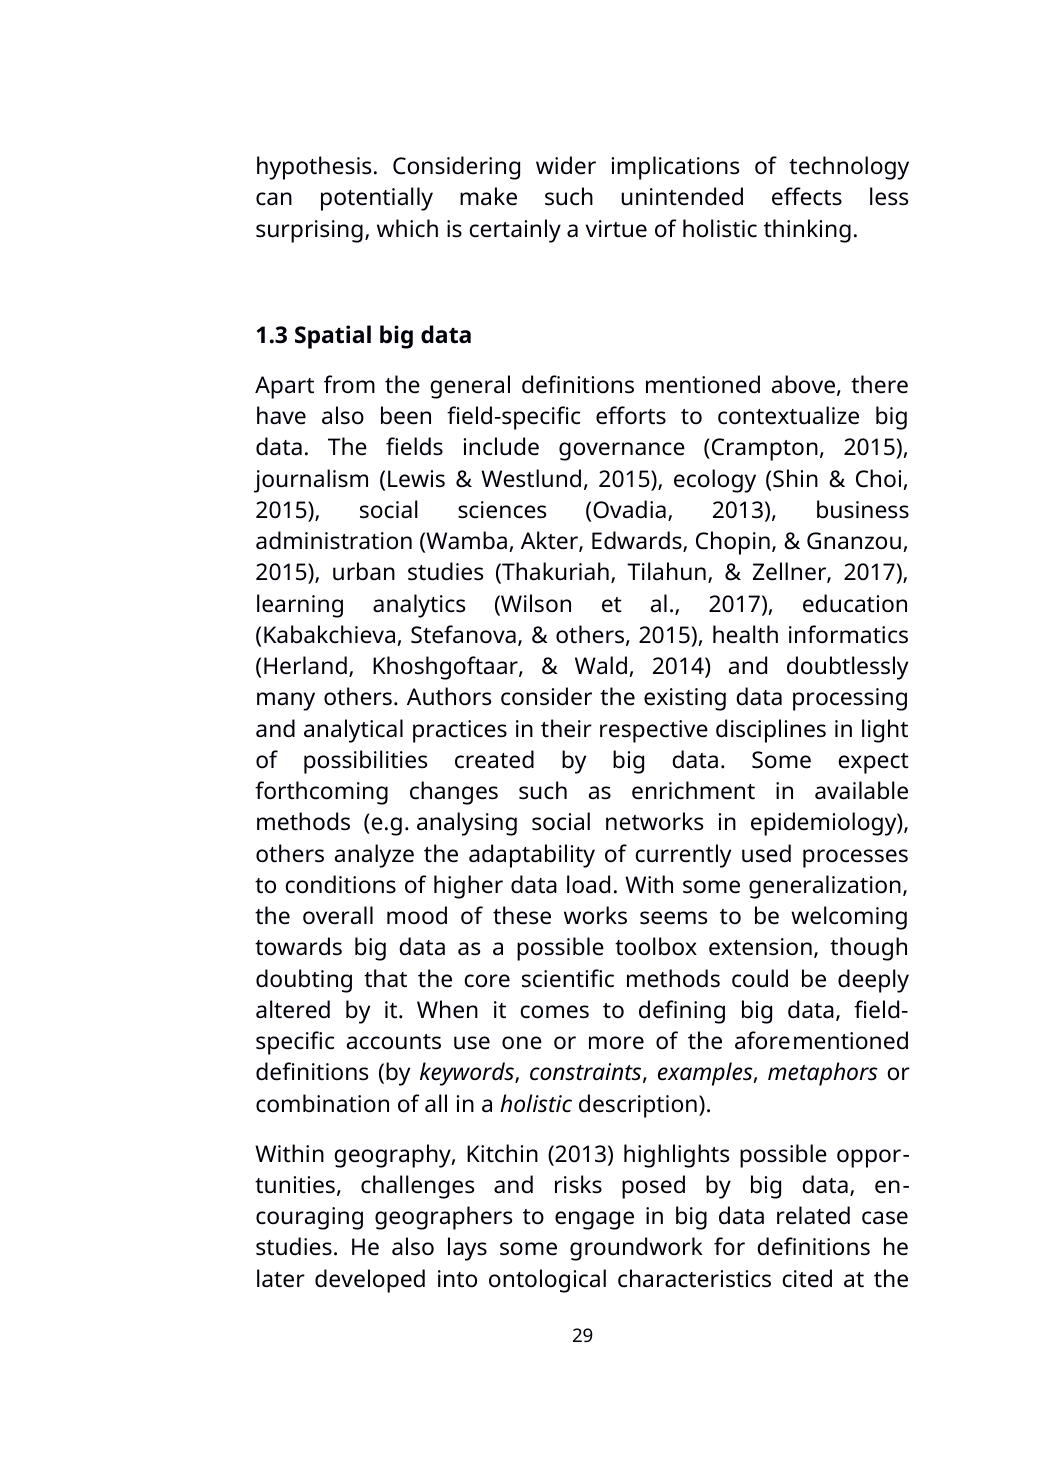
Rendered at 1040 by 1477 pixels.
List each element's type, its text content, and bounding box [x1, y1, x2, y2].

subtitle 1.3 Spatial big data [255, 319, 910, 350]
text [255, 1137, 910, 1294]
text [255, 150, 910, 244]
text Apart from the general definitions mentioned above, there have also been field-specific efforts to contextualize big data. The fields include governance (Crampton, 2015), journalism (Lewis & Westlund, 2015), ecology (Shin & Choi, 2015), social sciences (Ovadia, 2013), business administration (Wamba, Akter, Edwards, Chopin, & Gnanzou, 2015), urban studies (Thakuriah, Tilahun, & Zellner, 2017), learning analytics (Wilson et al., 2017), education (Kabakchieva, Stefanova, & others, 2015), health informatics (Herland, Khoshgoftaar, & Wald, 2014) and doubtlessly many others. Authors consider the existing data processing and analytical practices in their respective disciplines in light of possibilities created by big data. Some expect forthcoming changes such as enrichment in available methods (e.g. analysing social networks in epidemiology), others analyze the adaptability of currently used processes to conditions of higher data load. With some generalization, the overall mood of these works seems to be welcoming towards big data as a possible toolbox extension, though doubting that the core scientific methods could be deeply altered by it. When it comes to defining big data, field-specific accounts use one or more of the aforementioned definitions (by keywords, constraints, examples, metaphors or combination of all in a holistic description). [255, 369, 910, 1119]
